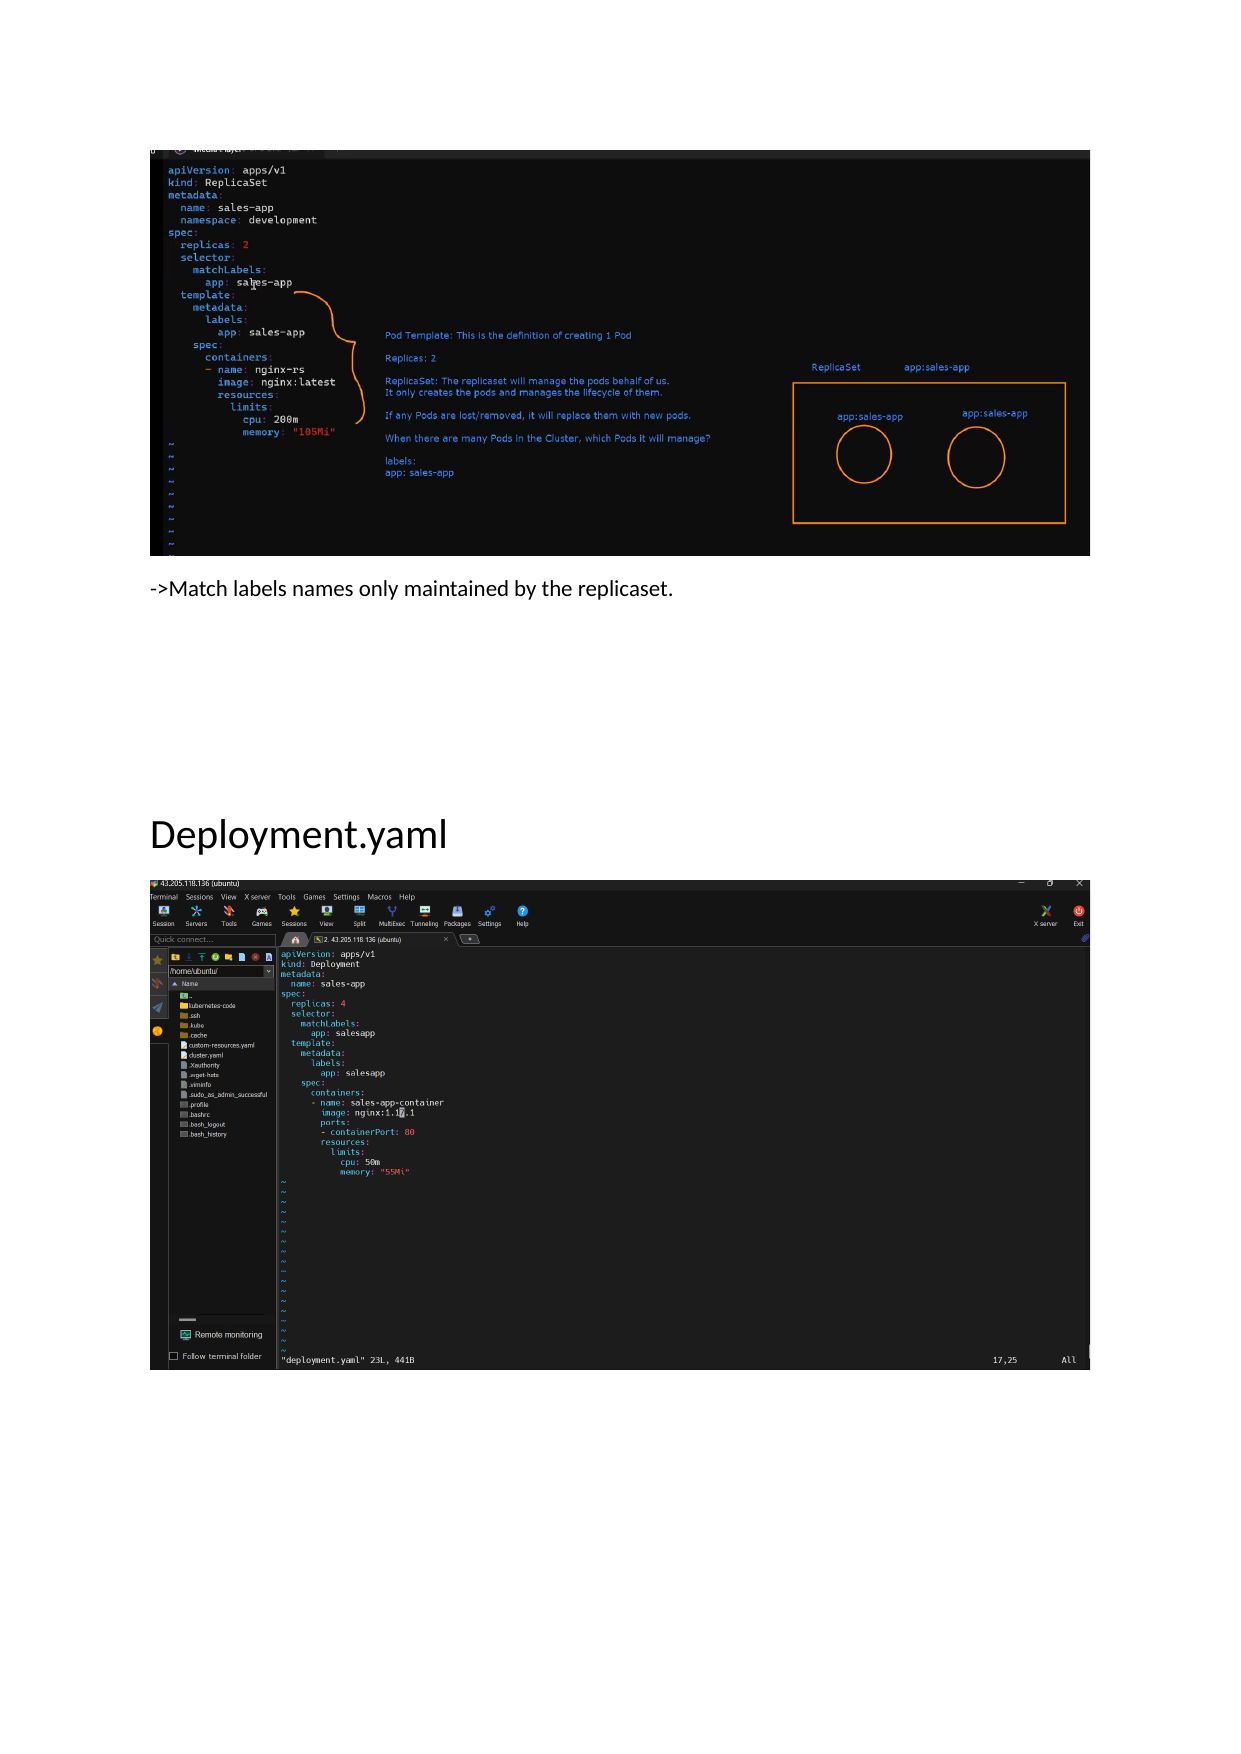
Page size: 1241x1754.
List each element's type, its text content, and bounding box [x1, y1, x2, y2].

text Deployment.yaml [150, 808, 1090, 859]
picture [150, 150, 1091, 556]
text ->Match labels names only maintained by the replicaset. [150, 574, 1090, 602]
picture [150, 880, 1091, 1370]
